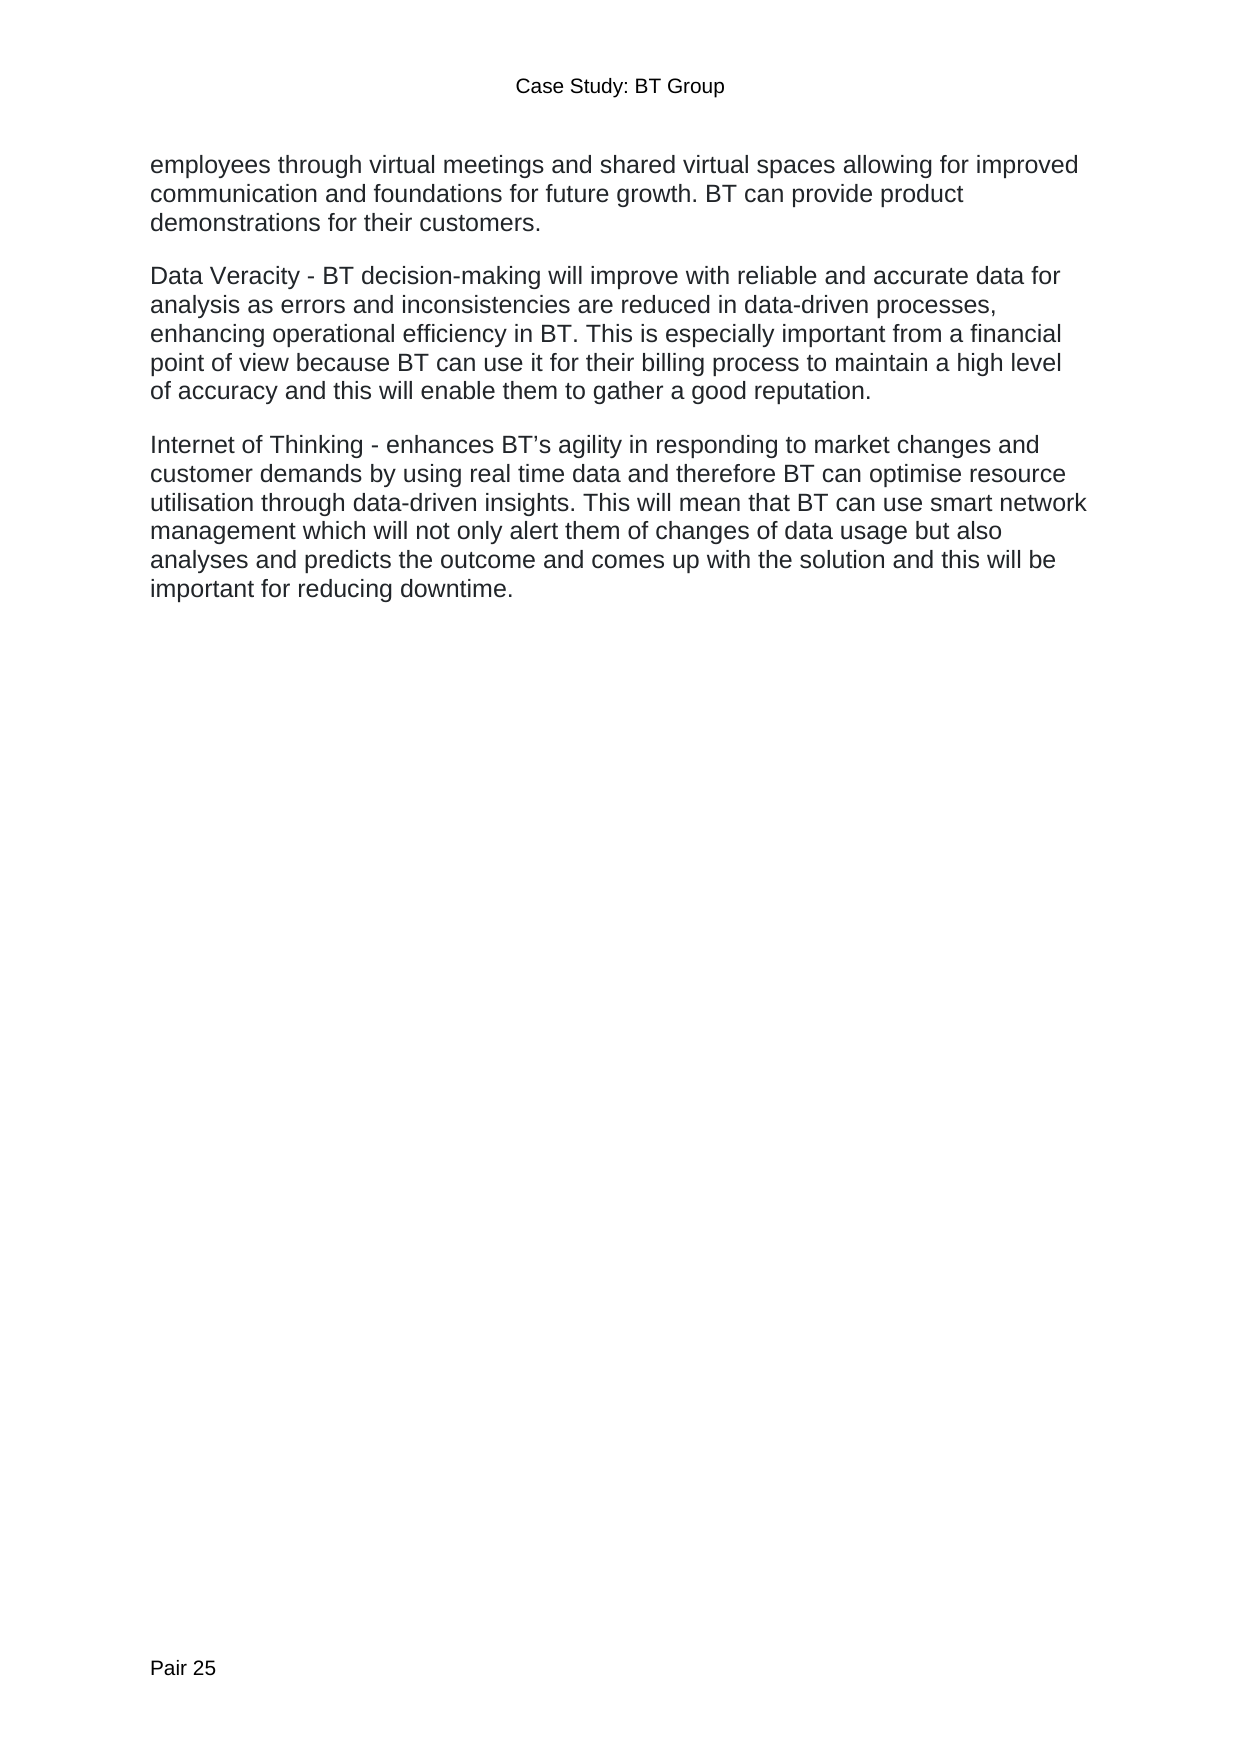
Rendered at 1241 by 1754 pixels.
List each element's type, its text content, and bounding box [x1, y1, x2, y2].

text Data Veracity - BT decision-making will improve with reliable and accurate data for analysis as errors and inconsistencies are reduced in data-driven processes, enhancing operational efficiency in BT. This is especially important from a financial point of view because BT can use it for their billing process to maintain a high level of accuracy and this will enable them to gather a good reputation. [150, 261, 1090, 405]
text Internet of Thinking - enhances BT’s agility in responding to market changes and customer demands by using real time data and therefore BT can optimise resource utilisation through data-driven insights. This will mean that BT can use smart network management which will not only alert them of changes of data usage but also analyses and predicts the outcome and comes up with the solution and this will be important for reducing downtime. [150, 430, 1090, 602]
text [150, 150, 1090, 236]
